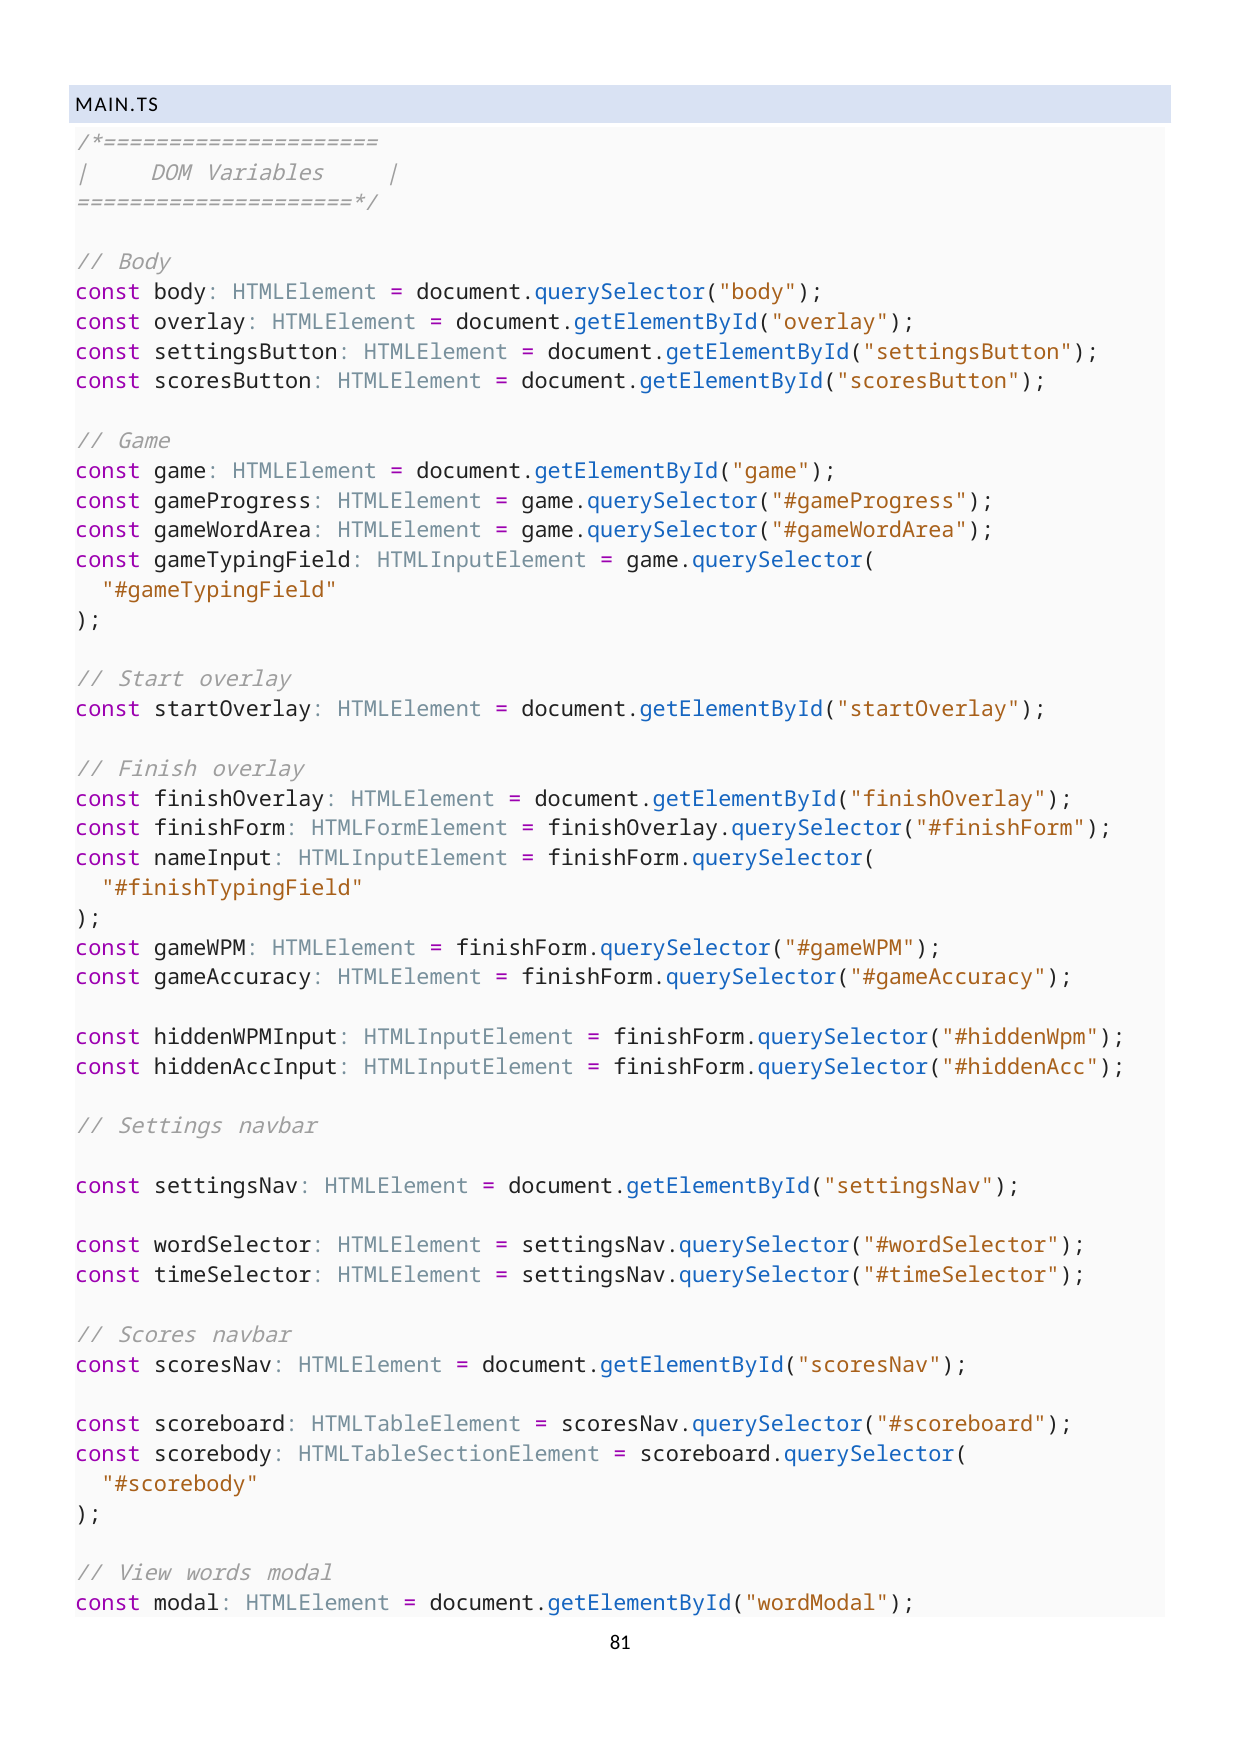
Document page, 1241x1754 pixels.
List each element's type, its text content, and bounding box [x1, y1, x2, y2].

text const gameProgress: HTMLElement = game.querySelector("#gameProgress"); [75, 484, 1165, 514]
text const startOverlay: HTMLElement = document.getElementById("startOverlay"); [75, 693, 1165, 723]
text const scorebody: HTMLTableSectionElement = scoreboard.querySelector( [75, 1438, 1165, 1468]
text | DOM Variables | [75, 157, 1165, 187]
text const finishOverlay: HTMLElement = document.getElementById("finishOverlay"); [75, 782, 1165, 812]
text const scoresNav: HTMLElement = document.getElementById("scoresNav"); [75, 1348, 1165, 1378]
text // Settings navbar [75, 1110, 1165, 1140]
text const scoresButton: HTMLElement = document.getElementById("scoresButton"); [75, 365, 1165, 395]
text // View words modal [75, 1557, 1165, 1587]
text const gameWordArea: HTMLElement = game.querySelector("#gameWordArea"); [75, 514, 1165, 544]
text const gameAccuracy: HTMLElement = finishForm.querySelector("#gameAccuracy"); [75, 961, 1165, 991]
text // Start overlay [75, 663, 1165, 693]
text // Game [75, 425, 1165, 455]
text const settingsButton: HTMLElement = document.getElementById("settingsButton"); [75, 336, 1165, 365]
text // Body [75, 246, 1165, 276]
text ); [75, 902, 1165, 931]
text // Finish overlay [75, 753, 1165, 782]
text "#scorebody" [75, 1468, 1165, 1497]
text =====================*/ [75, 187, 1165, 216]
text const scoreboard: HTMLTableElement = scoresNav.querySelector("#scoreboard"); [75, 1408, 1165, 1438]
text "#finishTypingField" [75, 872, 1165, 902]
text const settingsNav: HTMLElement = document.getElementById("settingsNav"); [75, 1170, 1165, 1199]
text const gameWPM: HTMLElement = finishForm.querySelector("#gameWPM"); [75, 931, 1165, 961]
text const gameTypingField: HTMLInputElement = game.querySelector( [75, 544, 1165, 574]
text const body: HTMLElement = document.querySelector("body"); [75, 276, 1165, 306]
text const game: HTMLElement = document.getElementById("game"); [75, 455, 1165, 484]
text const timeSelector: HTMLElement = settingsNav.querySelector("#timeSelector"); [75, 1259, 1165, 1289]
subtitle main.ts [75, 92, 1165, 117]
text const overlay: HTMLElement = document.getElementById("overlay"); [75, 306, 1165, 336]
text const nameInput: HTMLInputElement = finishForm.querySelector( [75, 842, 1165, 872]
text const hiddenAccInput: HTMLInputElement = finishForm.querySelector("#hiddenAcc"); [75, 1051, 1165, 1080]
text const modal: HTMLElement = document.getElementById("wordModal"); [75, 1587, 1165, 1617]
text "#gameTypingField" [75, 574, 1165, 604]
text ); [75, 604, 1165, 633]
text const finishForm: HTMLFormElement = finishOverlay.querySelector("#finishForm"); [75, 812, 1165, 842]
text /*===================== [75, 127, 1165, 157]
text const wordSelector: HTMLElement = settingsNav.querySelector("#wordSelector"); [75, 1229, 1165, 1259]
text // Scores navbar [75, 1319, 1165, 1348]
text const hiddenWPMInput: HTMLInputElement = finishForm.querySelector("#hiddenWpm"); [75, 1021, 1165, 1051]
text ); [75, 1497, 1165, 1527]
